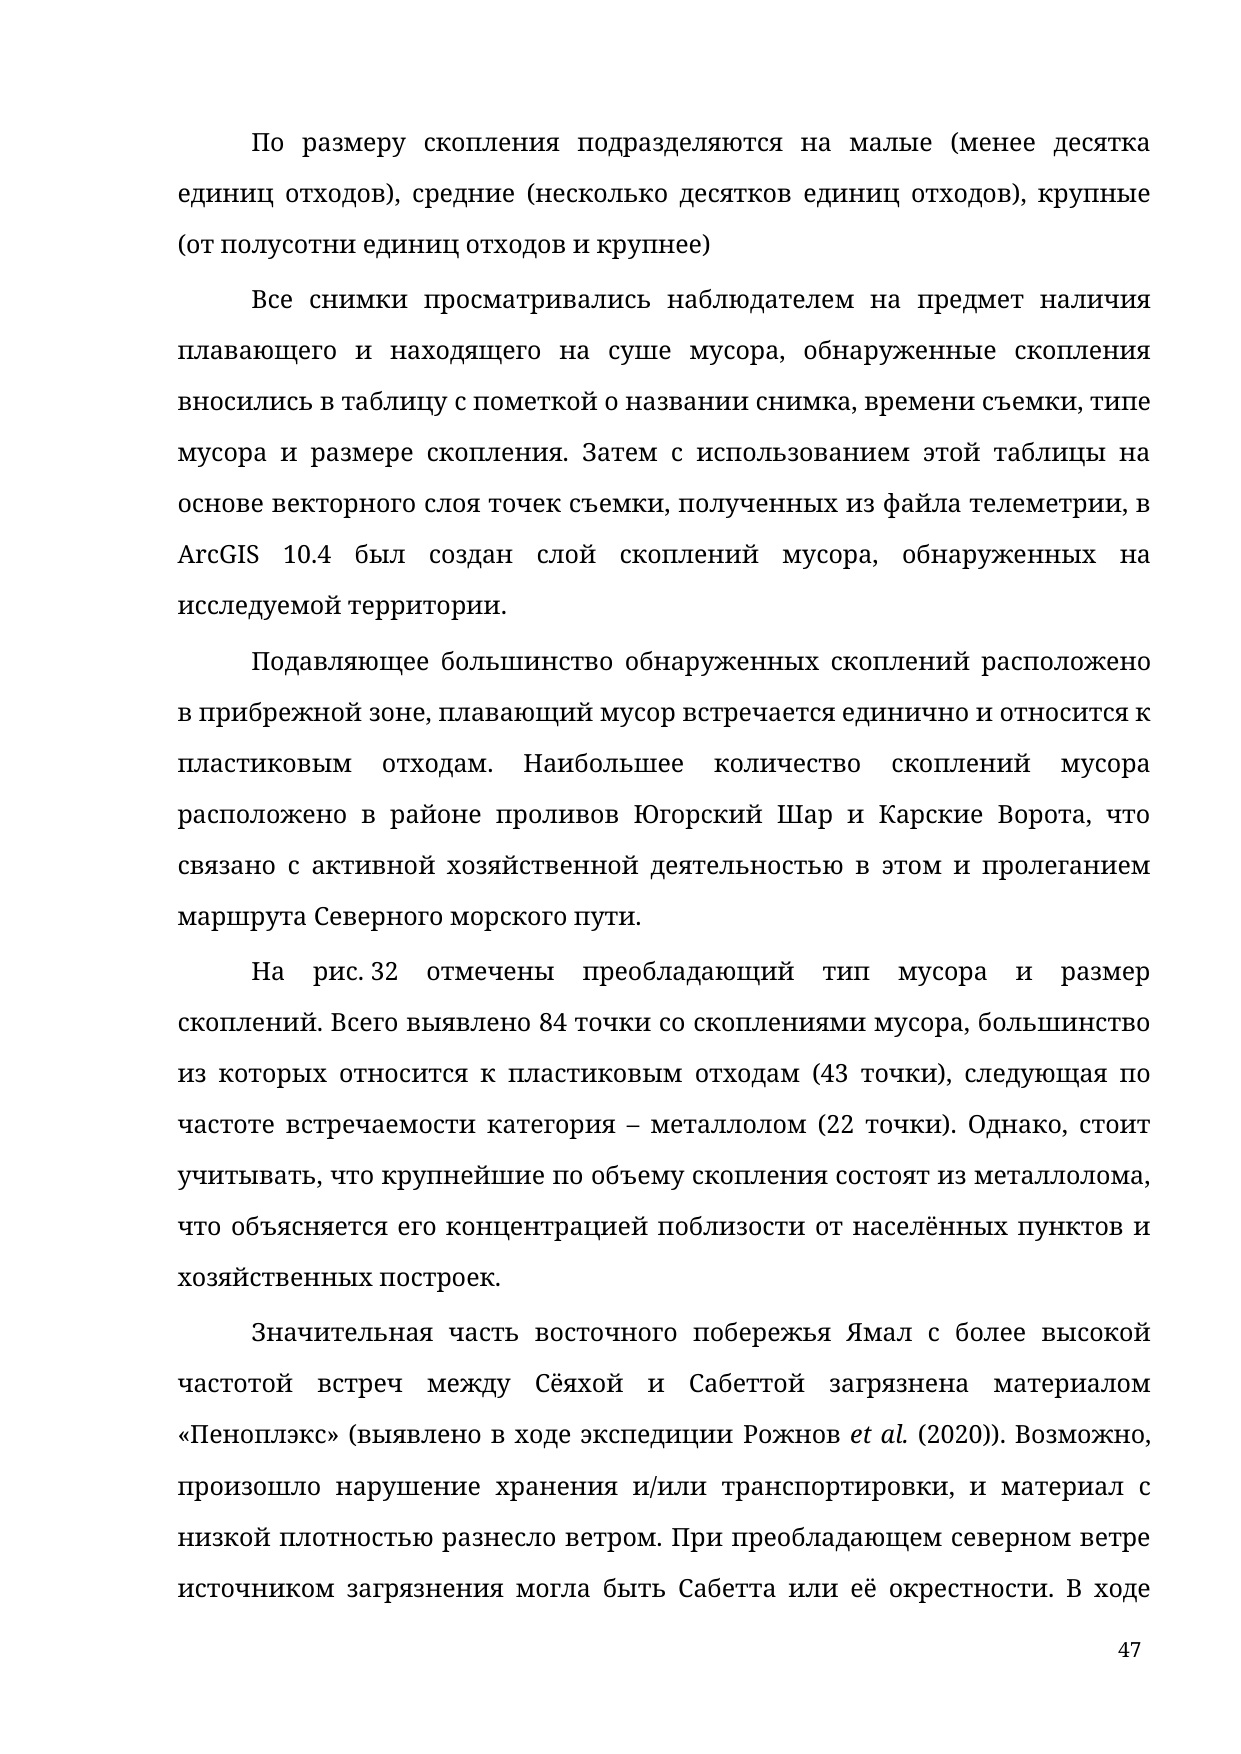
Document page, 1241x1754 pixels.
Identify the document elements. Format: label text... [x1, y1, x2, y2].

text Подавляющее большинство обнаруженных скоплений расположено в прибрежной зоне, плавающий мусор встречается единично и относится к пластиковым отходам. Наибольшее количество скоплений мусора расположено в районе проливов Югорский Шар и Карские Ворота, что связано с активной хозяйственной деятельностью в этом и пролеганием маршрута Северного морского пути. [177, 643, 1152, 932]
text По размеру скопления подразделяются на малые (менее десятка единиц отходов), средние (несколько десятков единиц отходов), крупные (от полусотни единиц отходов и крупнее) [177, 124, 1152, 261]
text Все снимки просматривались наблюдателем на предмет наличия плавающего и находящего на суше мусора, обнаруженные скопления вносились в таблицу с пометкой о названии снимка, времени съемки, типе мусора и размере скопления. Затем с использованием этой таблицы на основе векторного слоя точек съемки, полученных из файла телеметрии, в ArcGIS 10.4 был создан слой скоплений мусора, обнаруженных на исследуемой территории. [177, 282, 1152, 622]
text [177, 1315, 1152, 1604]
text На рис. 32 отмечены преобладающий тип мусора и размер скоплений. Всего выявлено 84 точки со скоплениями мусора, большинство из которых относится к пластиковым отходам (43 точки), следующая по частоте встречаемости категория – металлолом (22 точки). Однако, стоит учитывать, что крупнейшие по объему скопления состоят из металлолома, что объясняется его концентрацией поблизости от населённых пунктов и хозяйственных построек. [177, 954, 1152, 1294]
